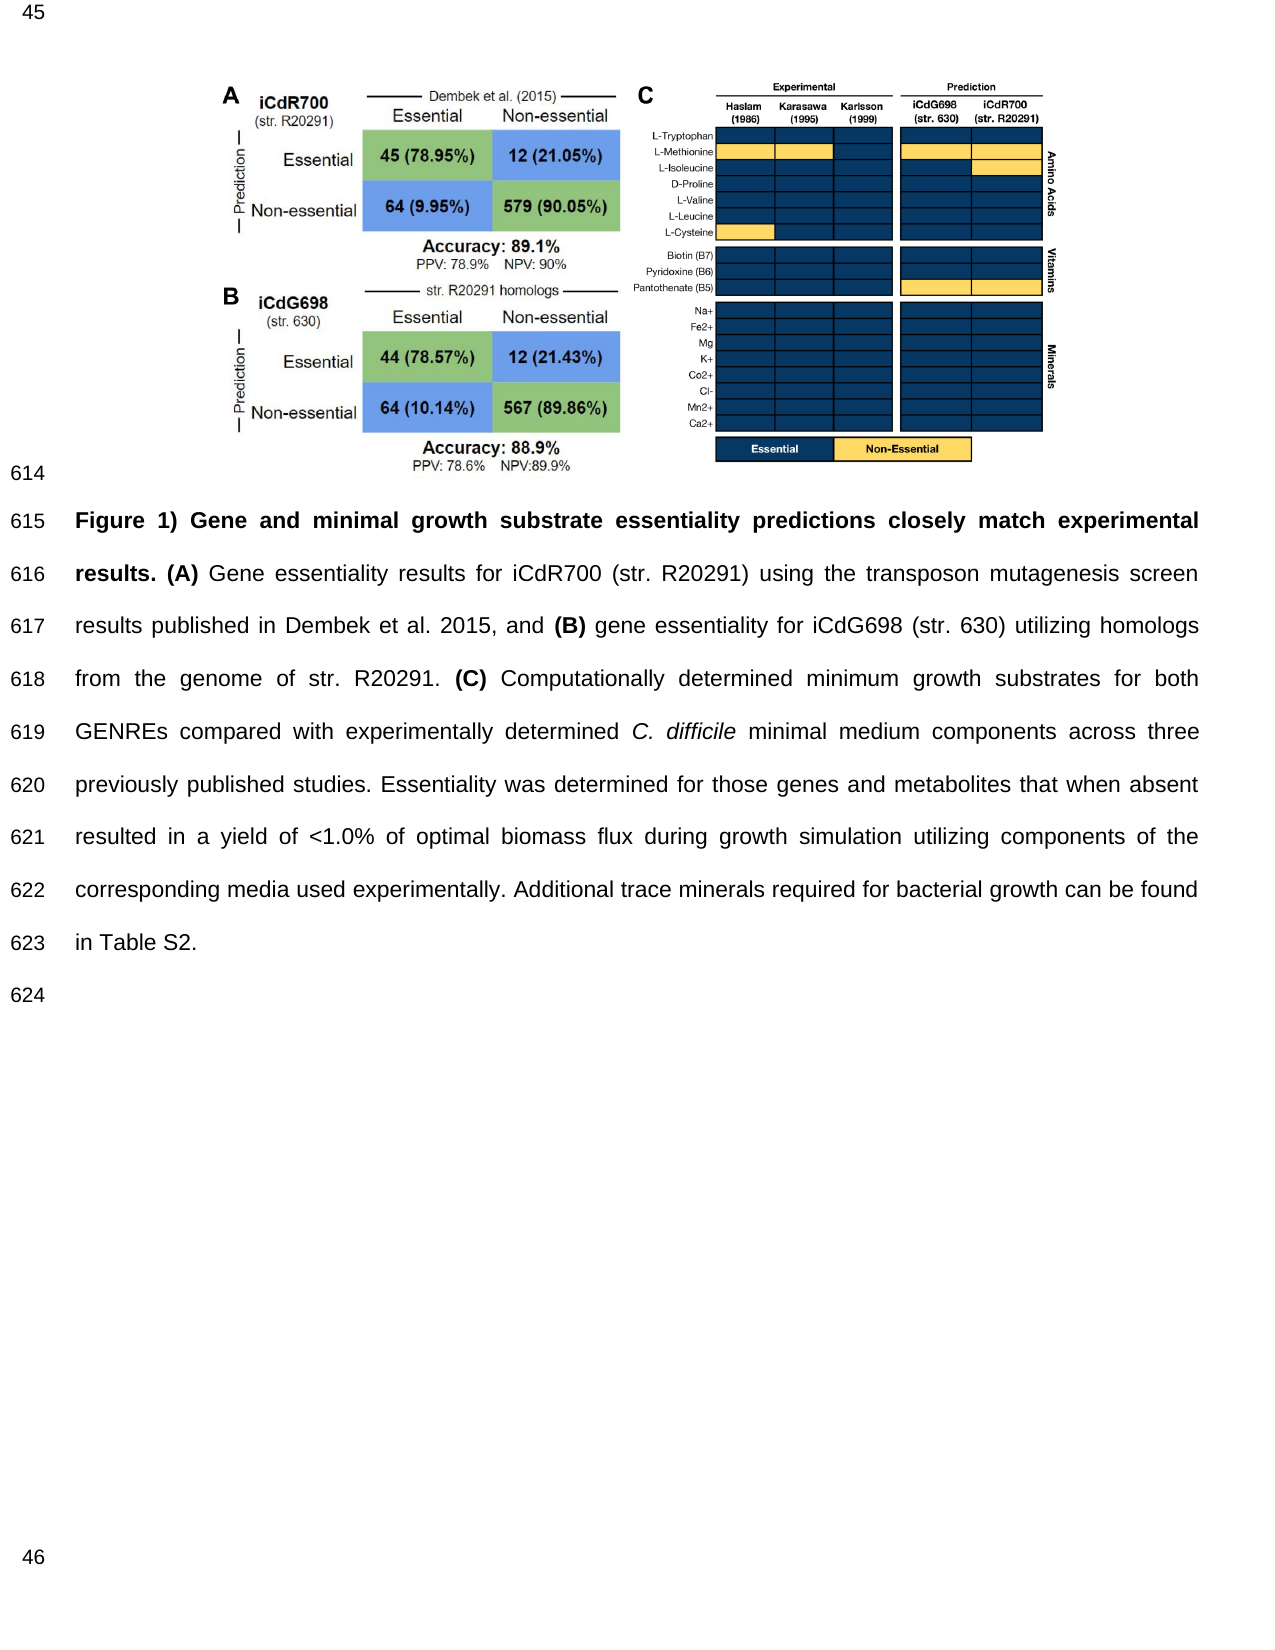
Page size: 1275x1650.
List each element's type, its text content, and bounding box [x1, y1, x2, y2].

text Figure 1) Gene and minimal growth substrate essentiality predictions closely match experimental results. (A) Gene essentiality results for iCdR700 (str. R20291) using the transposon mutagenesis screen results published in Dembek et al. 2015, and (B) gene essentiality for iCdG698 (str. 630) utilizing homologs from the genome of str. R20291. (C) Computationally determined minimum growth substrates for both GENREs compared with experimentally determined C. difficile minimal medium components across three previously published studies. Essentiality was determined for those genes and metabolites that when absent resulted in a yield of <1.0% of optimal biomass flux during growth simulation utilizing components of the corresponding media used experimentally. Additional trace minerals required for bacterial growth can be found in Table S2. [75, 507, 1200, 955]
picture [209, 75, 1066, 481]
